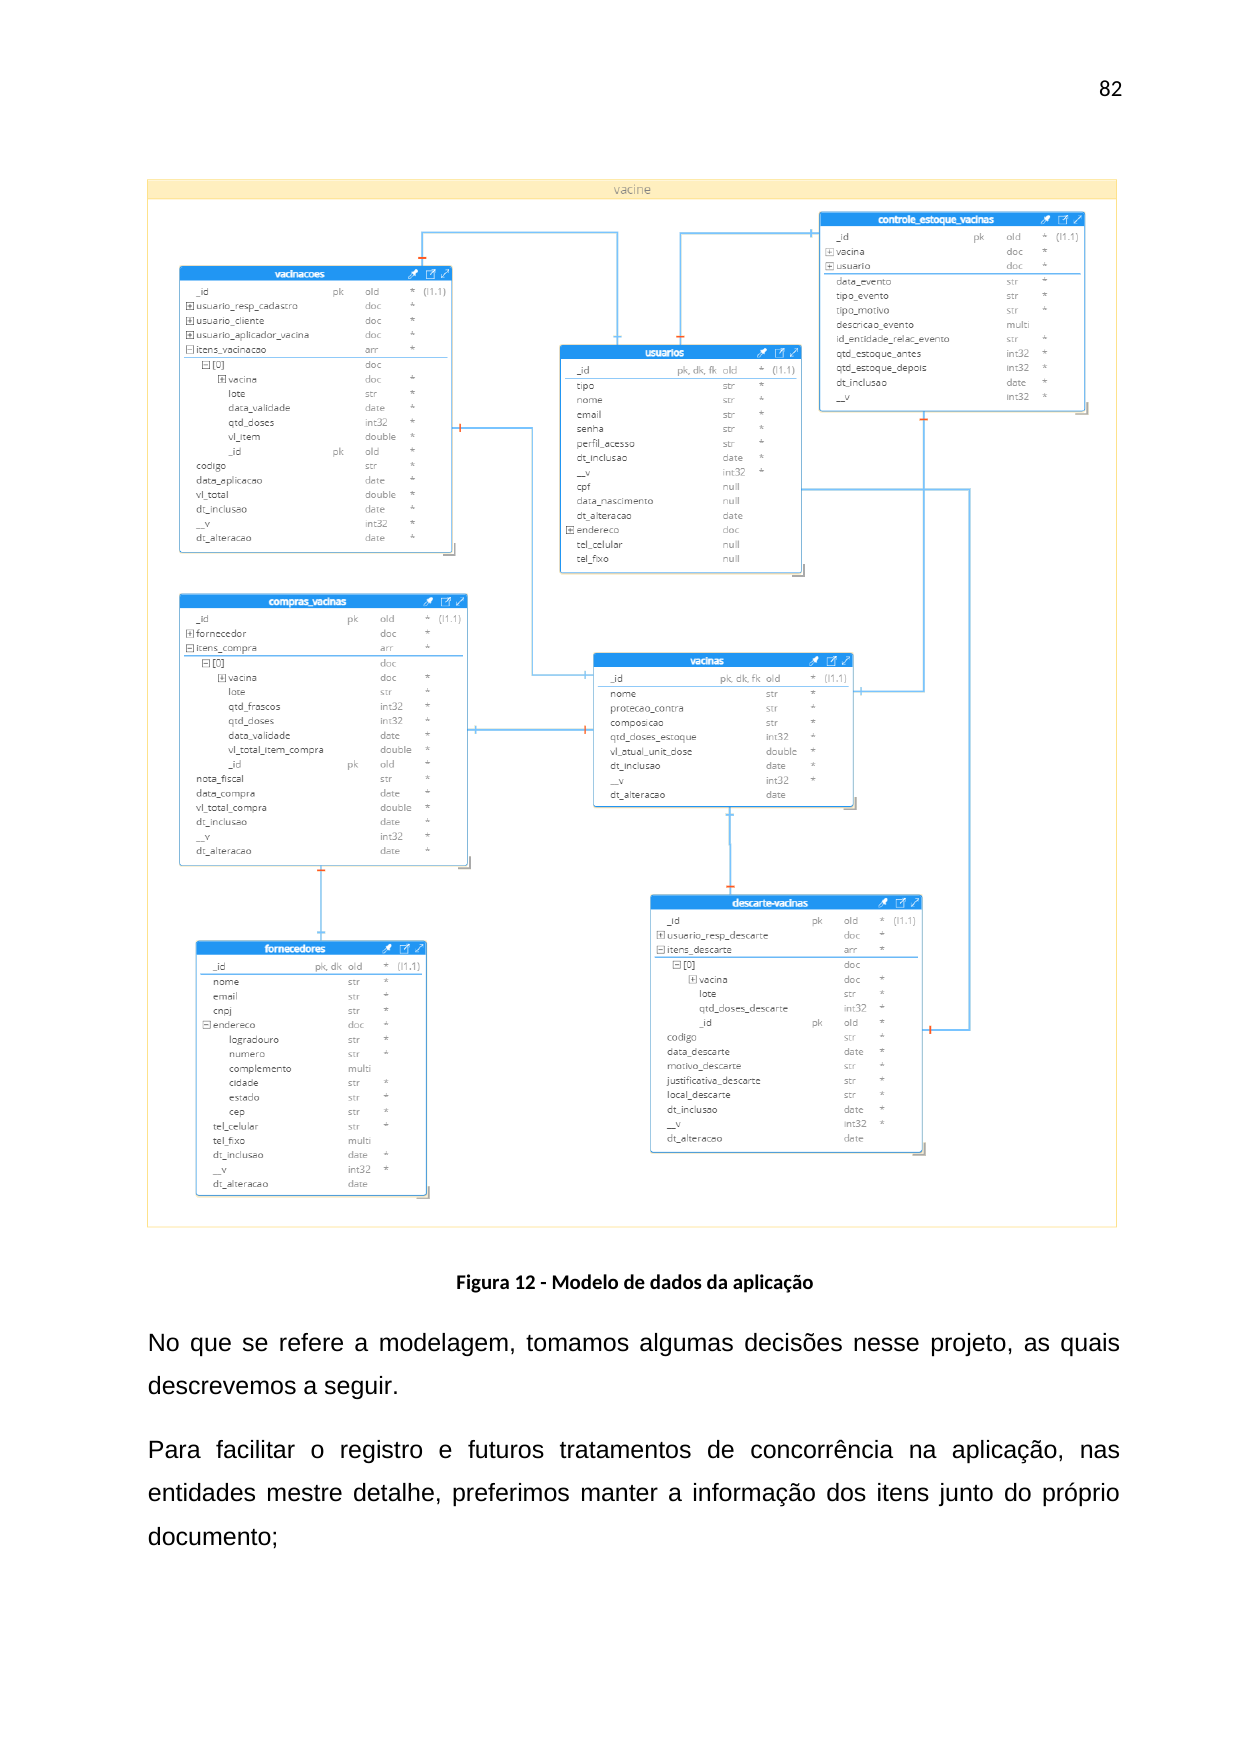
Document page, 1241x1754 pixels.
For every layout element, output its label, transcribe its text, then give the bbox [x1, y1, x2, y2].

text No que se refere a modelagem, tomamos algumas decisões nesse projeto, as quais descrevemos a seguir. [148, 1328, 1122, 1400]
picture [147, 179, 1122, 1235]
text Para facilitar o registro e futuros tratamentos de concorrência na aplicação, nas entidades mestre detalhe, preferimos manter a informação dos itens junto do próprio documento; [148, 1435, 1122, 1550]
